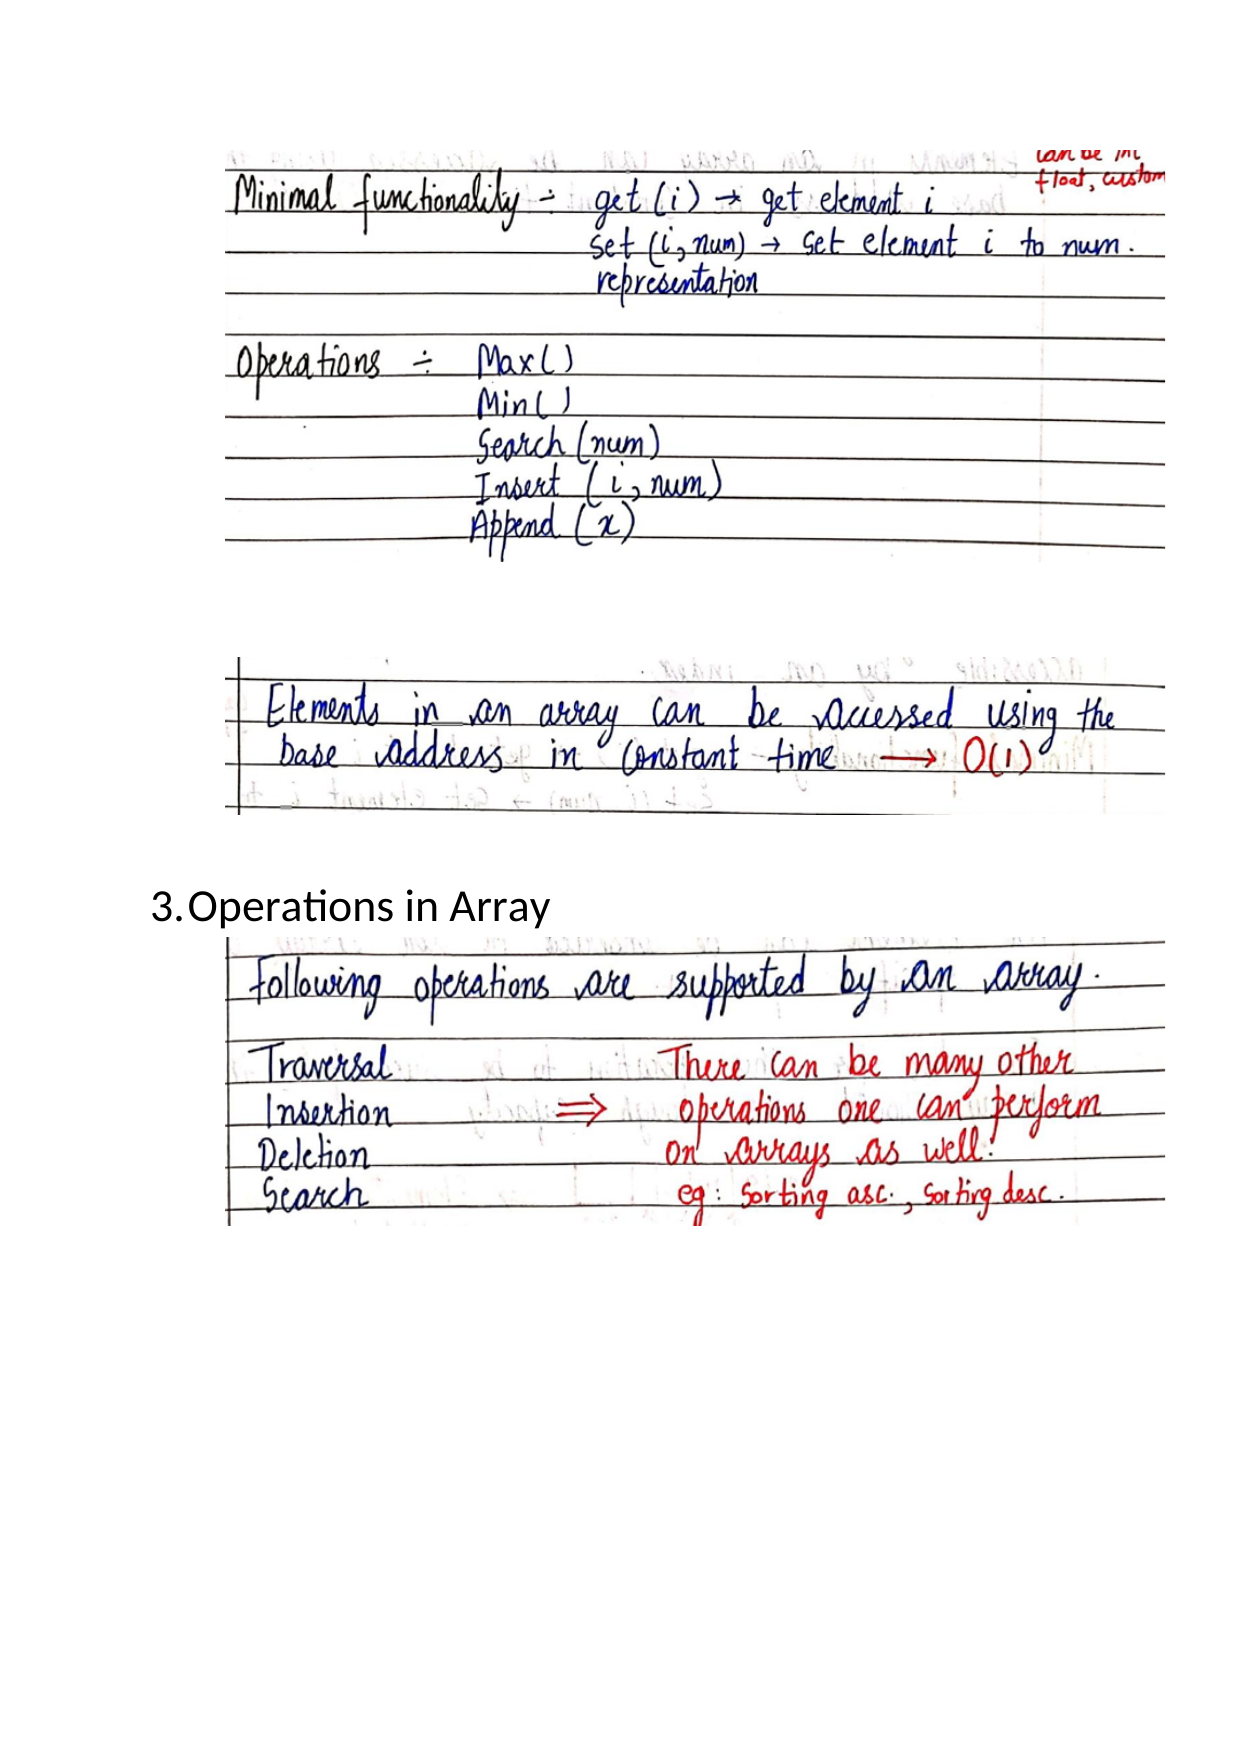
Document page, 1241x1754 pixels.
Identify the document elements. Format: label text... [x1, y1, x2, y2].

picture [225, 150, 1166, 562]
picture [225, 657, 1166, 815]
list Operations in Array [150, 877, 1090, 933]
picture [225, 937, 1166, 1226]
